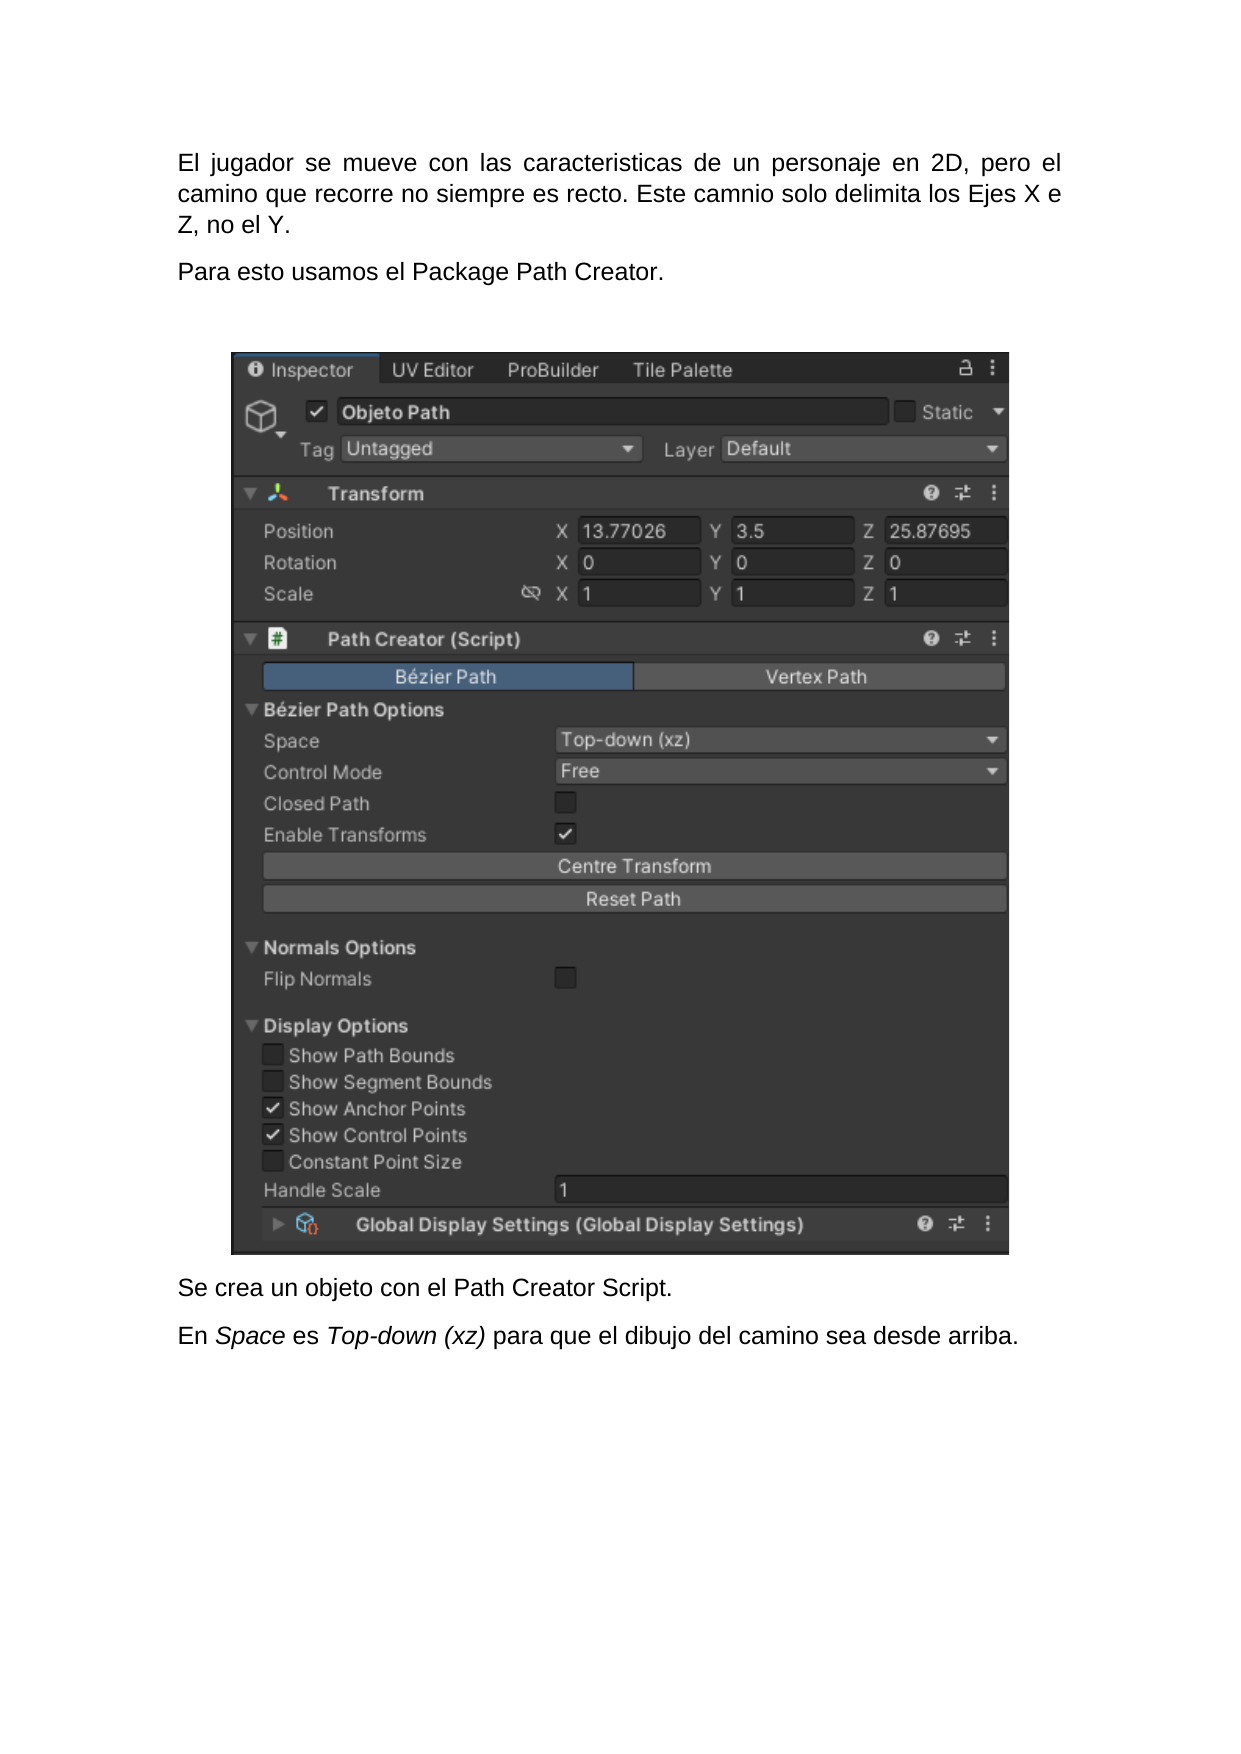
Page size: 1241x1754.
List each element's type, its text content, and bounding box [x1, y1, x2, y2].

text El jugador se mueve con las caracteristicas de un personaje en 2D, pero el camino que recorre no siempre es recto. Este camnio solo delimita los Ejes X e Z, no el Y. [177, 148, 1063, 238]
text Para esto usamos el Package Path Creator. [177, 257, 1063, 286]
picture [231, 352, 1010, 1255]
text En Space es Top-down (xz) para que el dibujo del camino sea desde arriba. [177, 1321, 1063, 1350]
text Se crea un objeto con el Path Creator Script. [177, 1273, 1063, 1302]
